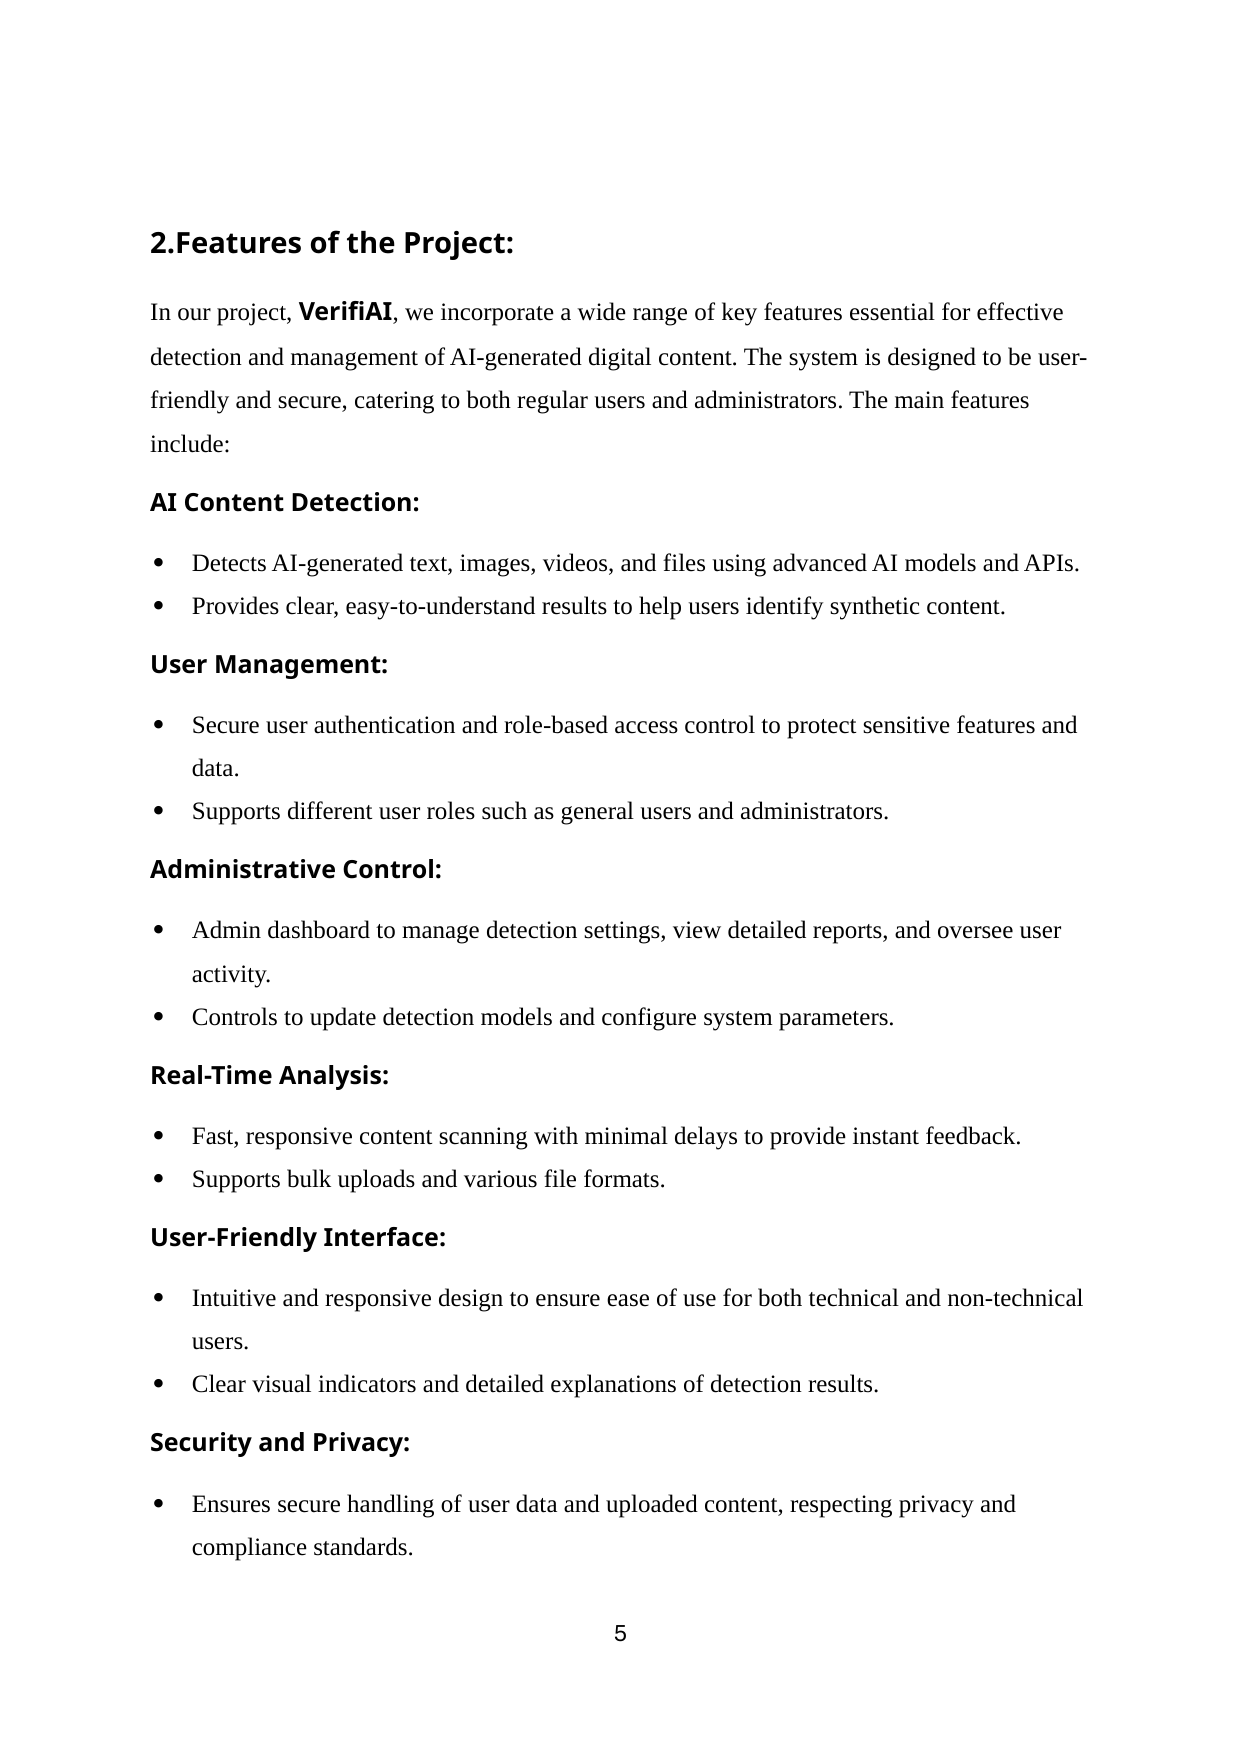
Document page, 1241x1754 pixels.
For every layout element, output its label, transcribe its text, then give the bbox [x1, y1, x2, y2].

list Detects AI-generated text, images, videos, and files using advanced AI models and APIs. [154, 548, 1090, 577]
list Clear visual indicators and detailed explanations of detection results. [154, 1369, 1090, 1398]
list Provides clear, easy-to-understand results to help users identify synthetic content. [154, 591, 1090, 620]
text In our project, VerifiAI, we incorporate a wide range of key features essential for effective detection and management of AI-generated digital content. The system is designed to be user-friendly and secure, catering to both regular users and administrators. The main features include: [150, 294, 1090, 457]
text AI Content Detection: [150, 484, 1090, 518]
text Real-Time Analysis: [150, 1057, 1090, 1091]
text 2.Features of the Project: [150, 222, 1090, 262]
list Intuitive and responsive design to ensure ease of use for both technical and non-technical users. [154, 1283, 1090, 1355]
list Supports bulk uploads and various file formats. [154, 1164, 1090, 1193]
list Fast, responsive content scanning with minimal delays to provide instant feedback. [154, 1121, 1090, 1150]
list Controls to update detection models and configure system parameters. [154, 1002, 1090, 1031]
list Secure user authentication and role-based access control to protect sensitive features and data. [154, 710, 1090, 782]
text Security and Privacy: [150, 1425, 1090, 1459]
text User-Friendly Interface: [150, 1220, 1090, 1254]
list Admin dashboard to manage detection settings, view detailed reports, and oversee user activity. [154, 916, 1090, 987]
list Supports different user roles such as general users and administrators. [154, 796, 1090, 825]
text Administrative Control: [150, 852, 1090, 886]
text User Management: [150, 647, 1090, 681]
list Ensures secure handling of user data and uploaded content, respecting privacy and compliance standards. [154, 1489, 1090, 1561]
